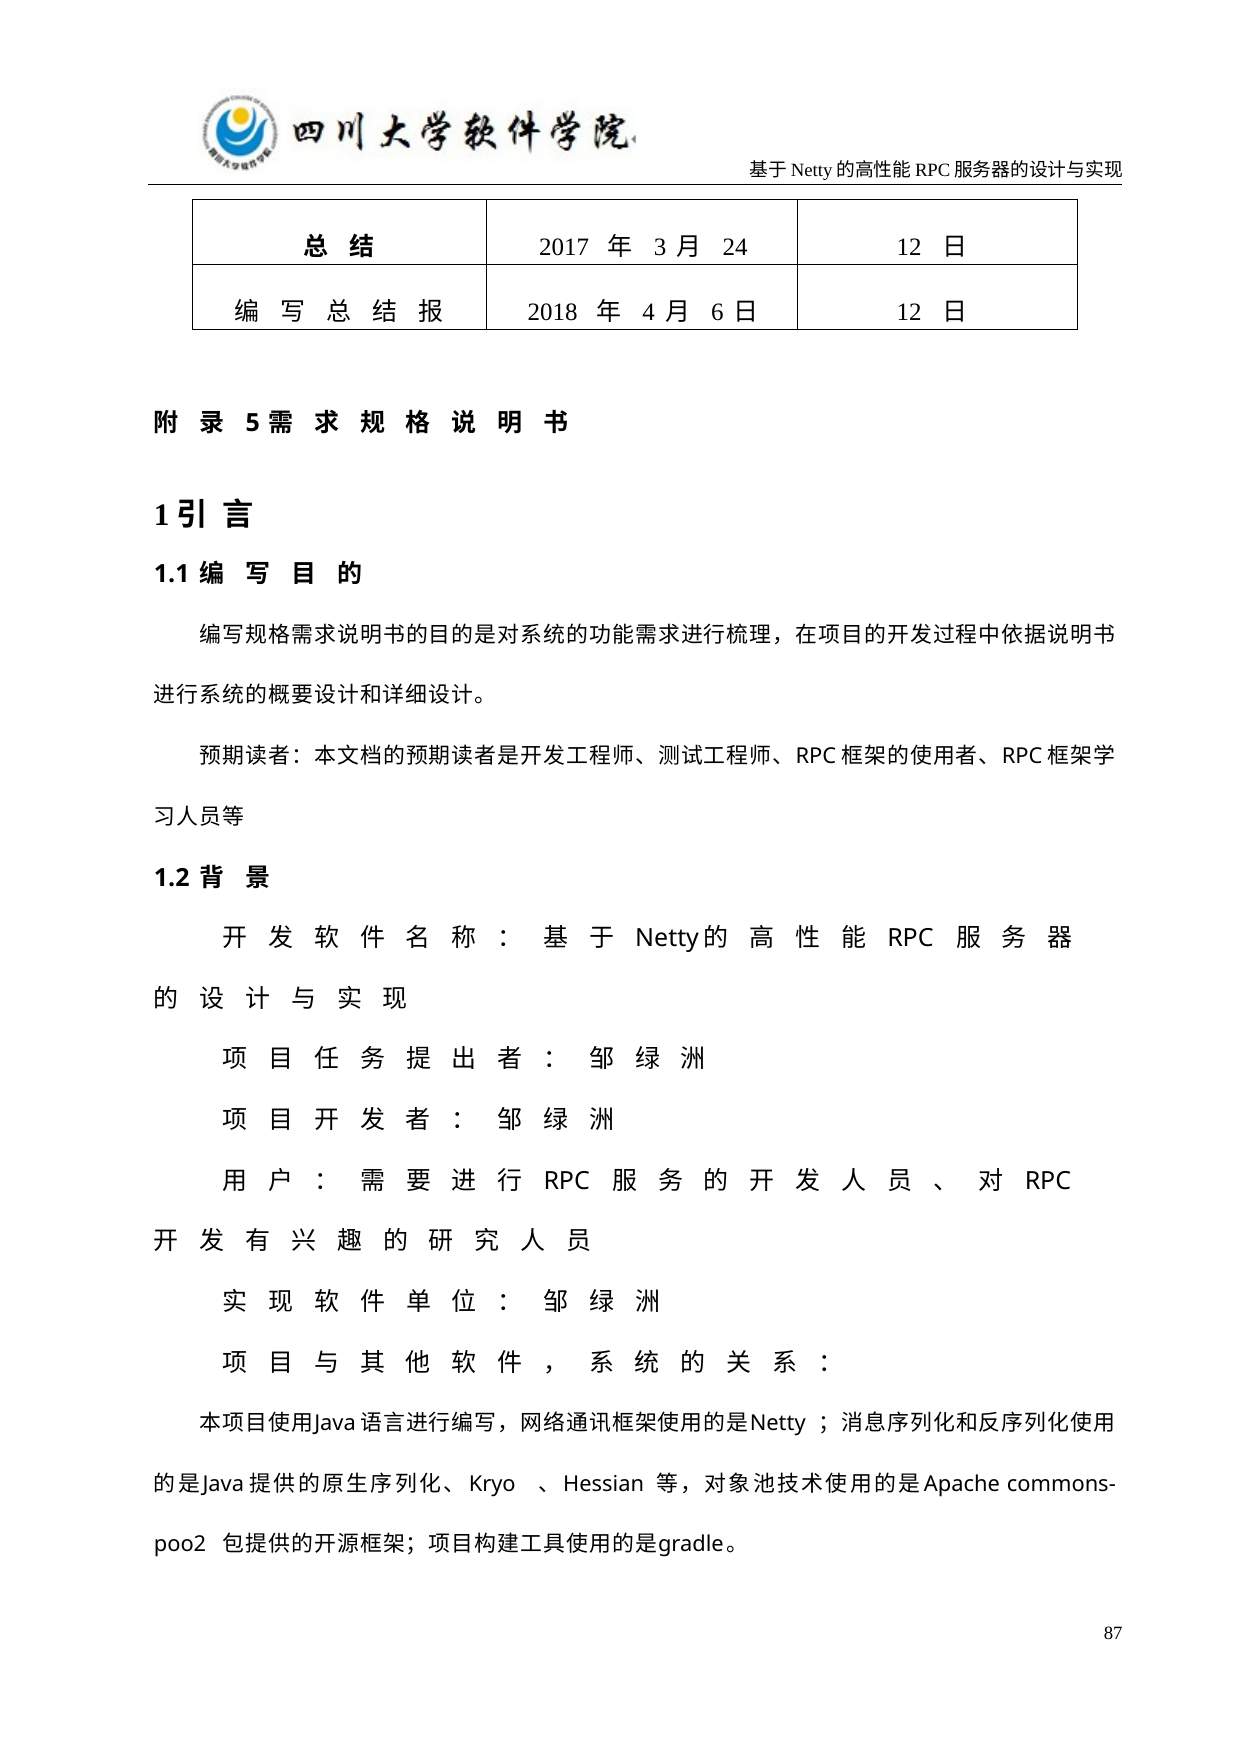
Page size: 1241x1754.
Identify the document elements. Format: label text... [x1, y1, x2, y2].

text 项目开发者：邹绿洲 [154, 1087, 1116, 1148]
picture [197, 88, 639, 177]
text 项目任务提出者：邹绿洲 [154, 1027, 1116, 1087]
subtitle 1引言 [154, 481, 1116, 542]
table_cell 总结 [193, 200, 486, 263]
table_cell 编写总结报告 [193, 265, 486, 328]
text 项目与其他软件，系统的关系： [154, 1330, 1116, 1391]
text 实现软件单位：邹绿洲 [154, 1269, 1116, 1330]
table_cell 2018年4月6日 [487, 265, 797, 328]
text 编写规格需求说明书的目的是对系统的功能需求进行梳理，在项目的开发过程中依据说明书进行系统的概要设计和详细设计。 [154, 602, 1116, 724]
text 用户：需要进行RPC服务的开发人员、对RPC开发有兴趣的研究人员 [154, 1148, 1116, 1269]
table_cell 12日 [798, 200, 1077, 263]
text 1.2背景 [154, 845, 1116, 906]
table_cell 2017年3月24日 [487, 200, 797, 263]
text 开发软件名称：基于Netty的高性能RPC服务器的设计与实现 [154, 906, 1116, 1027]
text 本项目使用Java语言进行编写，网络通讯框架使用的是Netty；消息序列化和反序列化使用的是Java提供的原生序列化、Kryo、Hessian等，对象池技术使用的是Apache commons-poo2包提供的开源框架；项目构建工具使用的是gradle。 [154, 1391, 1116, 1572]
table_cell 12日 [798, 265, 1077, 328]
subtitle 附录5 需求规格说明书 [154, 390, 1116, 451]
text 预期读者：本文档的预期读者是开发工程师、测试工程师、RPC框架的使用者、RPC框架学习人员等 [154, 724, 1116, 845]
text 1.1编写目的 [154, 542, 1116, 602]
